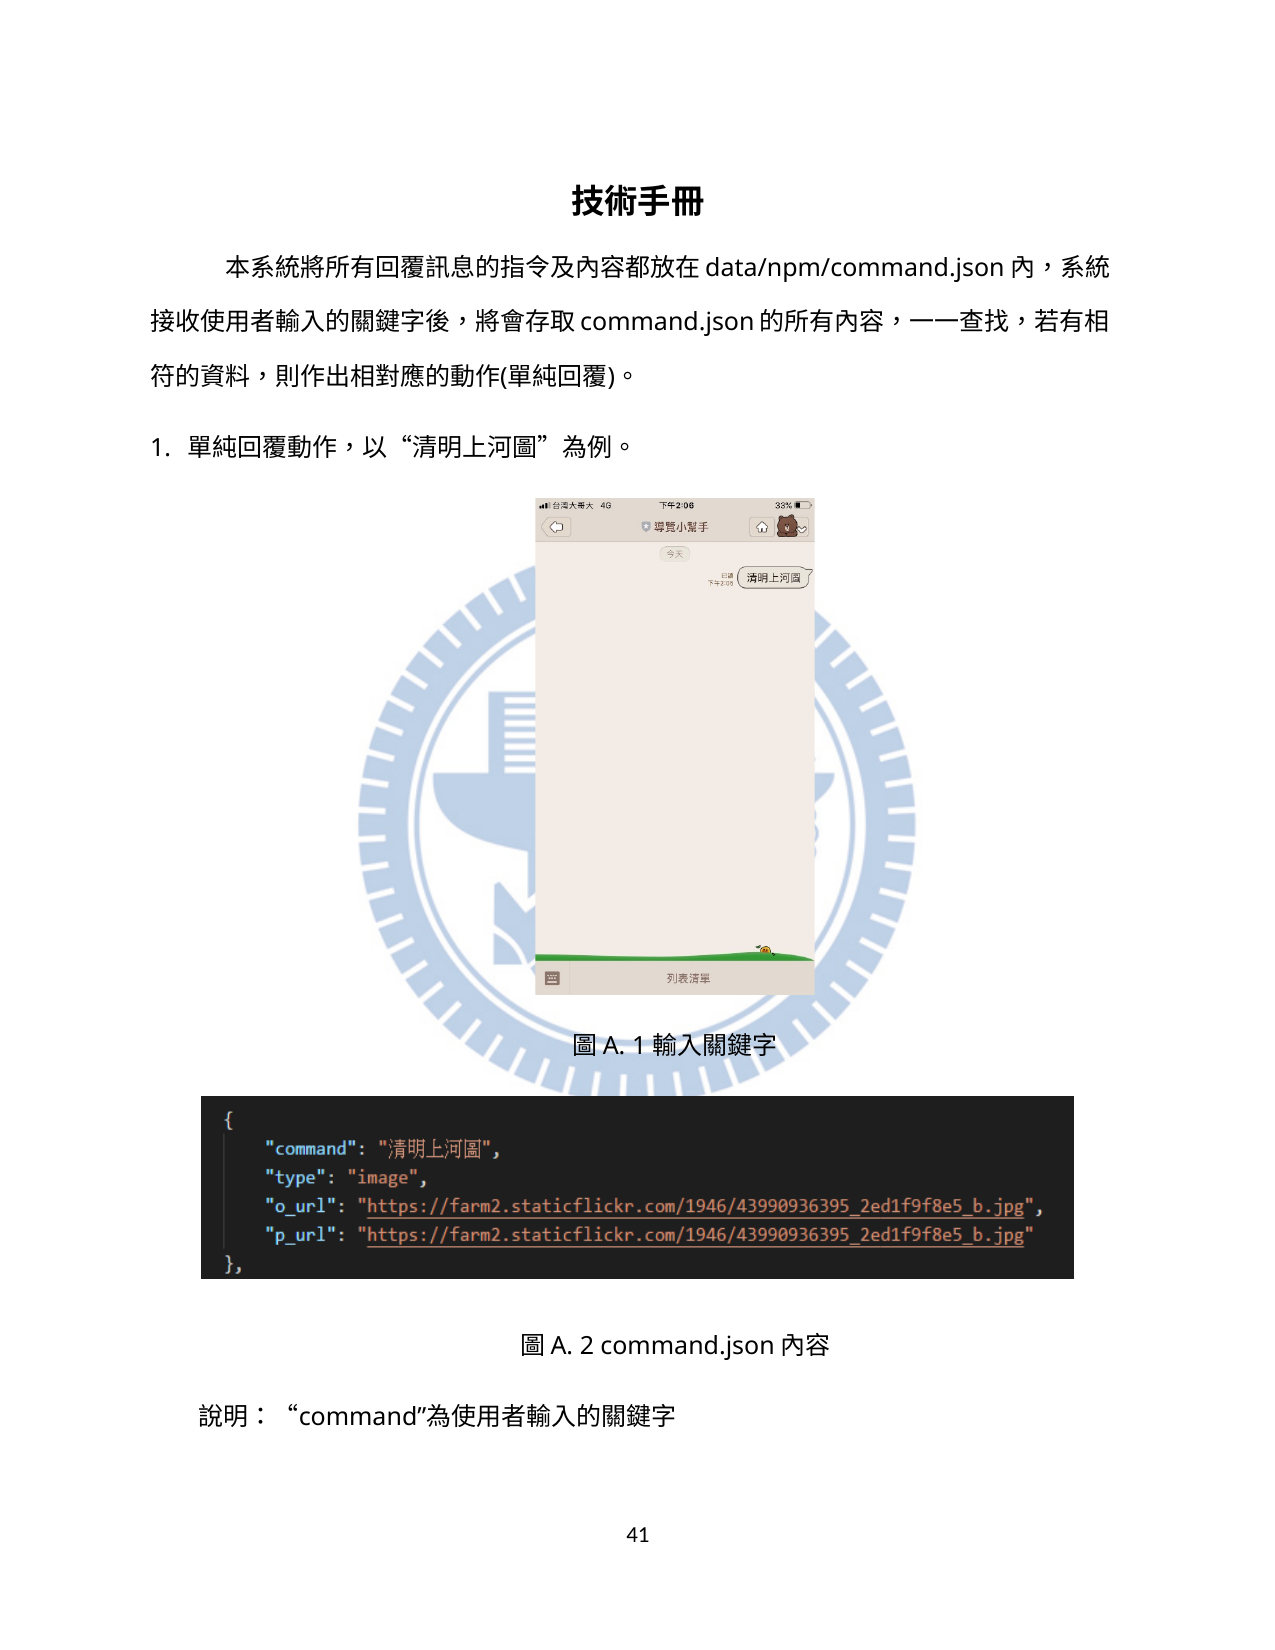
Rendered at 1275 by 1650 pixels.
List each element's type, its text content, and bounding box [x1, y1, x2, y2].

picture [201, 1062, 1074, 1279]
picture [321, 498, 954, 1025]
text 圖A. 1 輸入關鍵字 [150, 1025, 1125, 1062]
list 單純回覆動作，以“清明上河圖”為例。 [150, 427, 1125, 463]
text 說明：“command”為使用者輸入的關鍵字 [179, 1397, 1125, 1433]
subtitle 技術手冊 [150, 175, 1125, 223]
text 本系統將所有回覆訊息的指令及內容都放在data/npm/command.json內，系統接收使用者輸入的關鍵字後，將會存取command.json的所有內容，一一查找，若有相符的資料，則作出相對應的動作(單純回覆)。 [150, 247, 1125, 392]
text 圖A. 2 command.json內容 [150, 1326, 1125, 1362]
